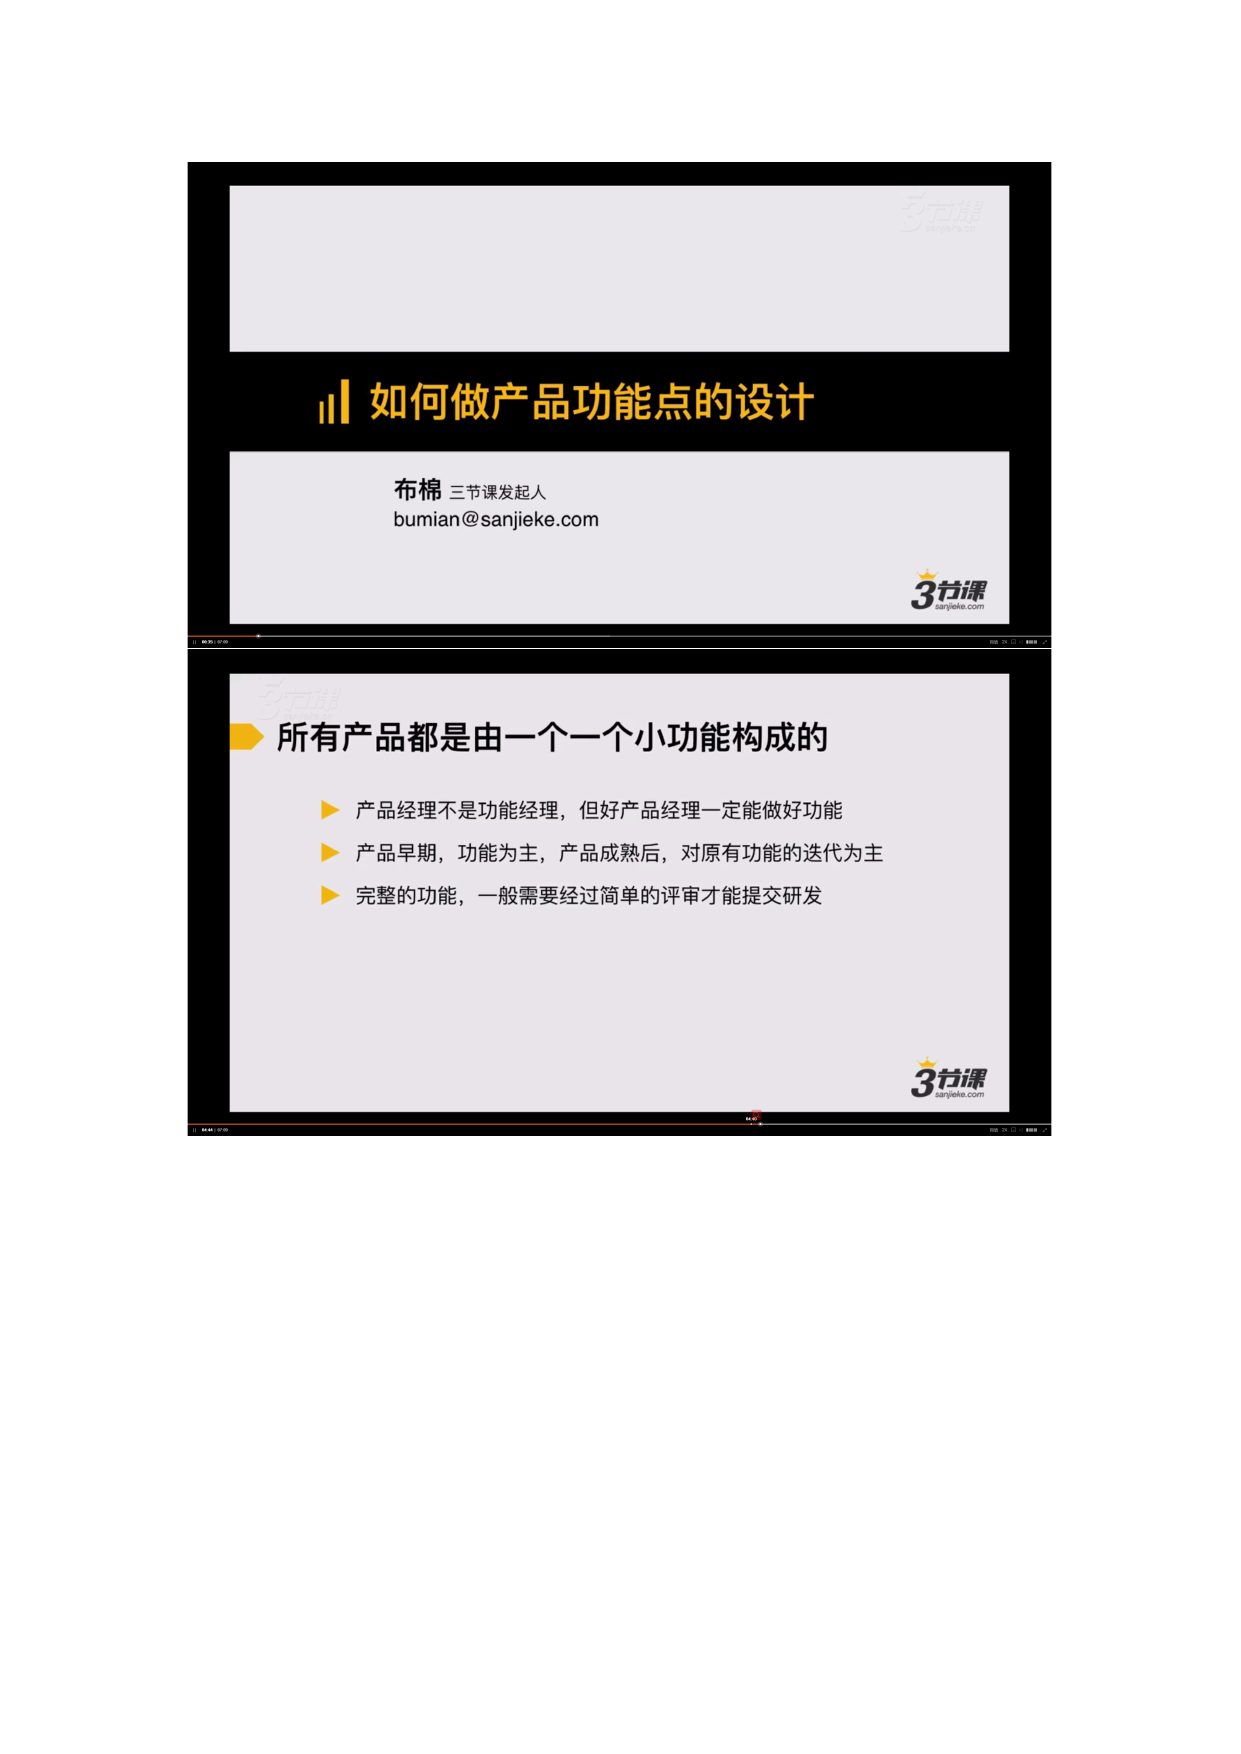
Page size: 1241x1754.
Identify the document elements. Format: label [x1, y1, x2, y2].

picture [187, 649, 1052, 1136]
picture [187, 162, 1052, 648]
